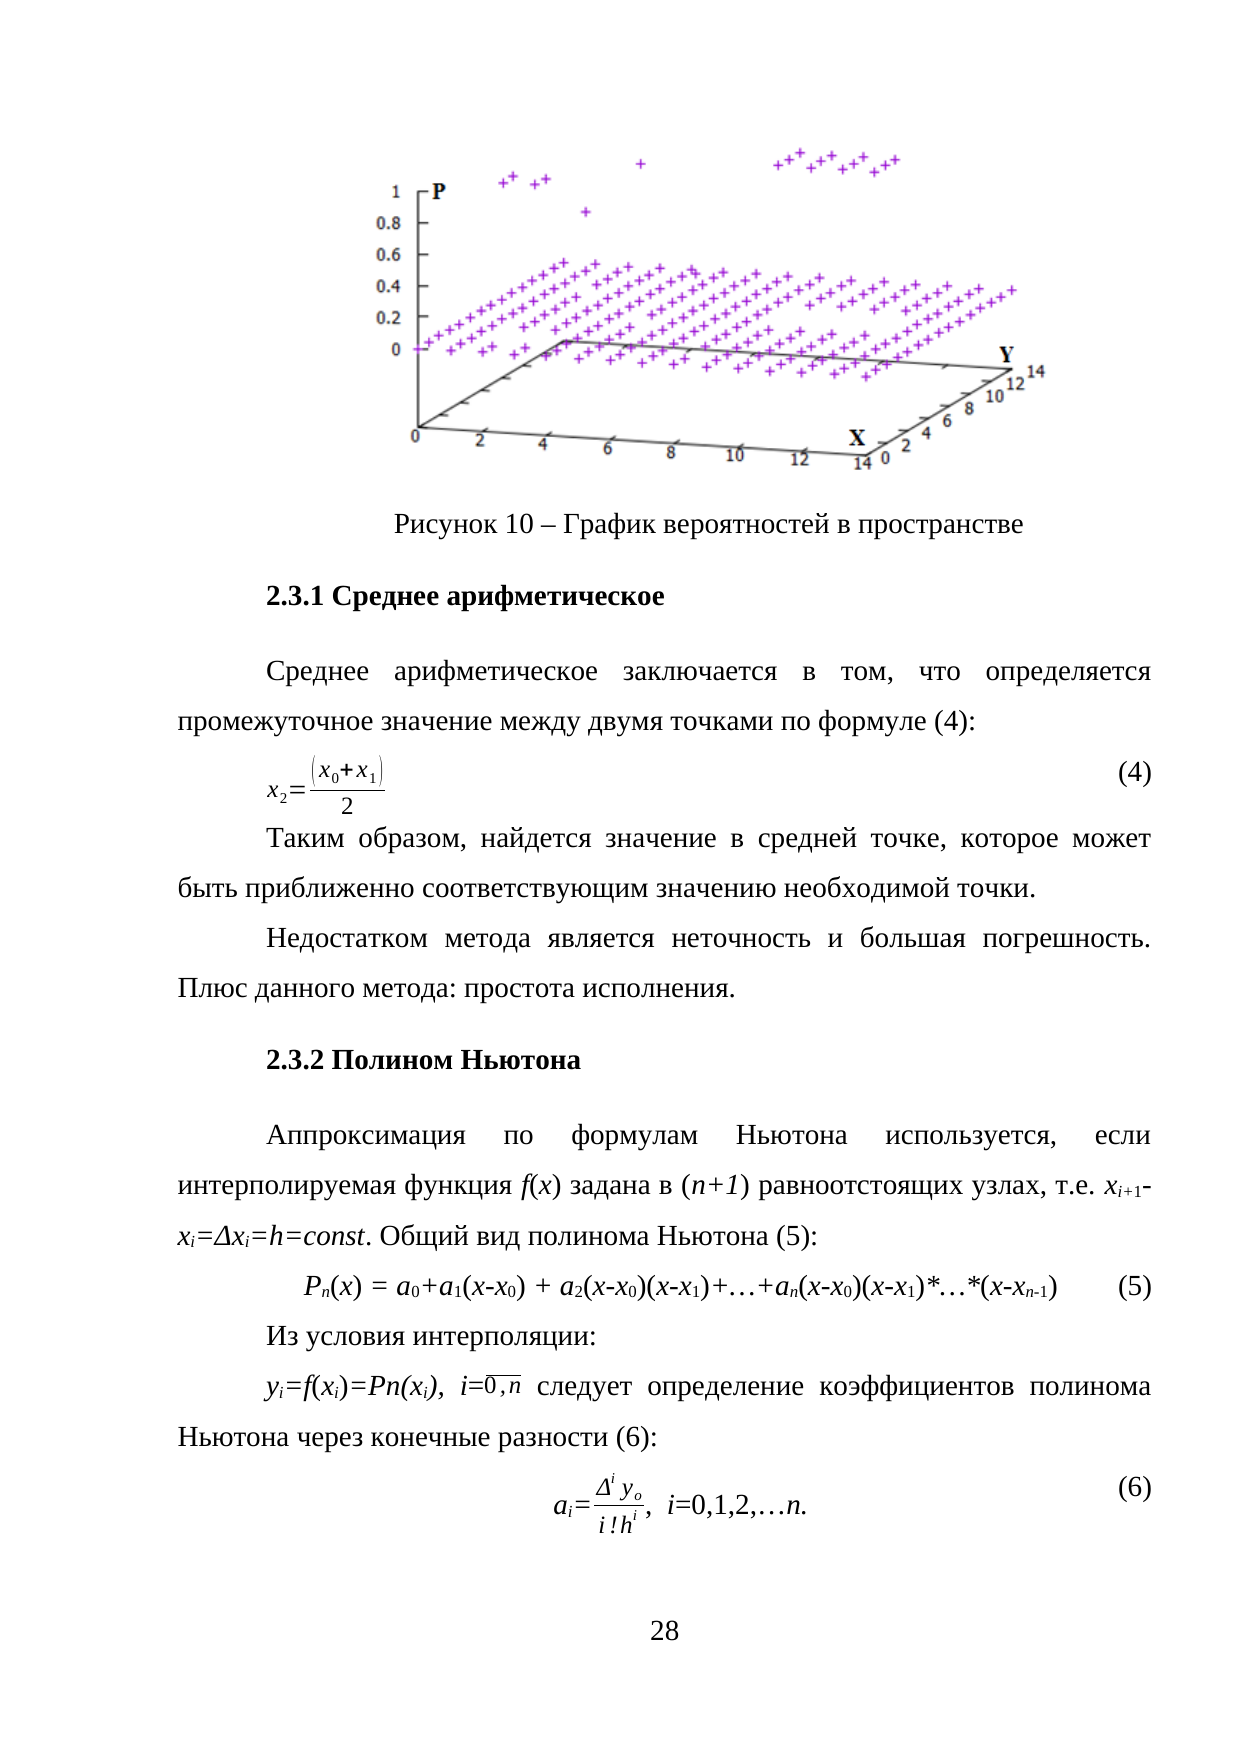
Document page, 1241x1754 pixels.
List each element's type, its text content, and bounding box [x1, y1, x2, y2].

text Из условия интерполяции: [177, 1318, 1152, 1352]
table_header (5) [1106, 1268, 1163, 1318]
text Рисунок 10 – График вероятностей в пространстве [177, 507, 1152, 540]
subtitle 2.3.1 Среднее арифметическое [177, 578, 1152, 611]
table_header Pn(x) = a0+a1(x-x0) + a2(x-x0)(x-x1)+…+an(x-x0)(x-x1)*…*(x-xn-1) [166, 1268, 1106, 1318]
subtitle 2.3.2 Полином Ньютона [177, 1042, 1152, 1075]
table_header (6) [1106, 1469, 1163, 1539]
text Таким образом, найдется значение в средней точке, которое может быть приближенно соответствующим значению необходимой точки. [177, 820, 1152, 903]
text yi=f(xi)=Pn(xi), i= следует определение коэффициентов полинома Ньютона через конечные разности (6): [177, 1368, 1152, 1452]
table_header [166, 754, 1106, 820]
text Недостатком метода является неточность и большая погрешность. Плюс данного метода: простота исполнения. [177, 920, 1152, 1004]
text Среднее арифметическое заключается в том, что определяется промежуточное значение между двумя точками по формуле (4): [177, 653, 1152, 737]
picture [331, 118, 1087, 490]
text Аппроксимация по формулам Ньютона используется, если интерполируемая функция f(x) задана в (n+1) равноотстоящих узлах, т.е. xi+1-xi=Δxi=h=const. Общий вид полинома Ньютона (5): [177, 1117, 1152, 1251]
table_header ai=, i=0,1,2,…n. [166, 1469, 1106, 1539]
table_header (4) [1106, 754, 1163, 820]
